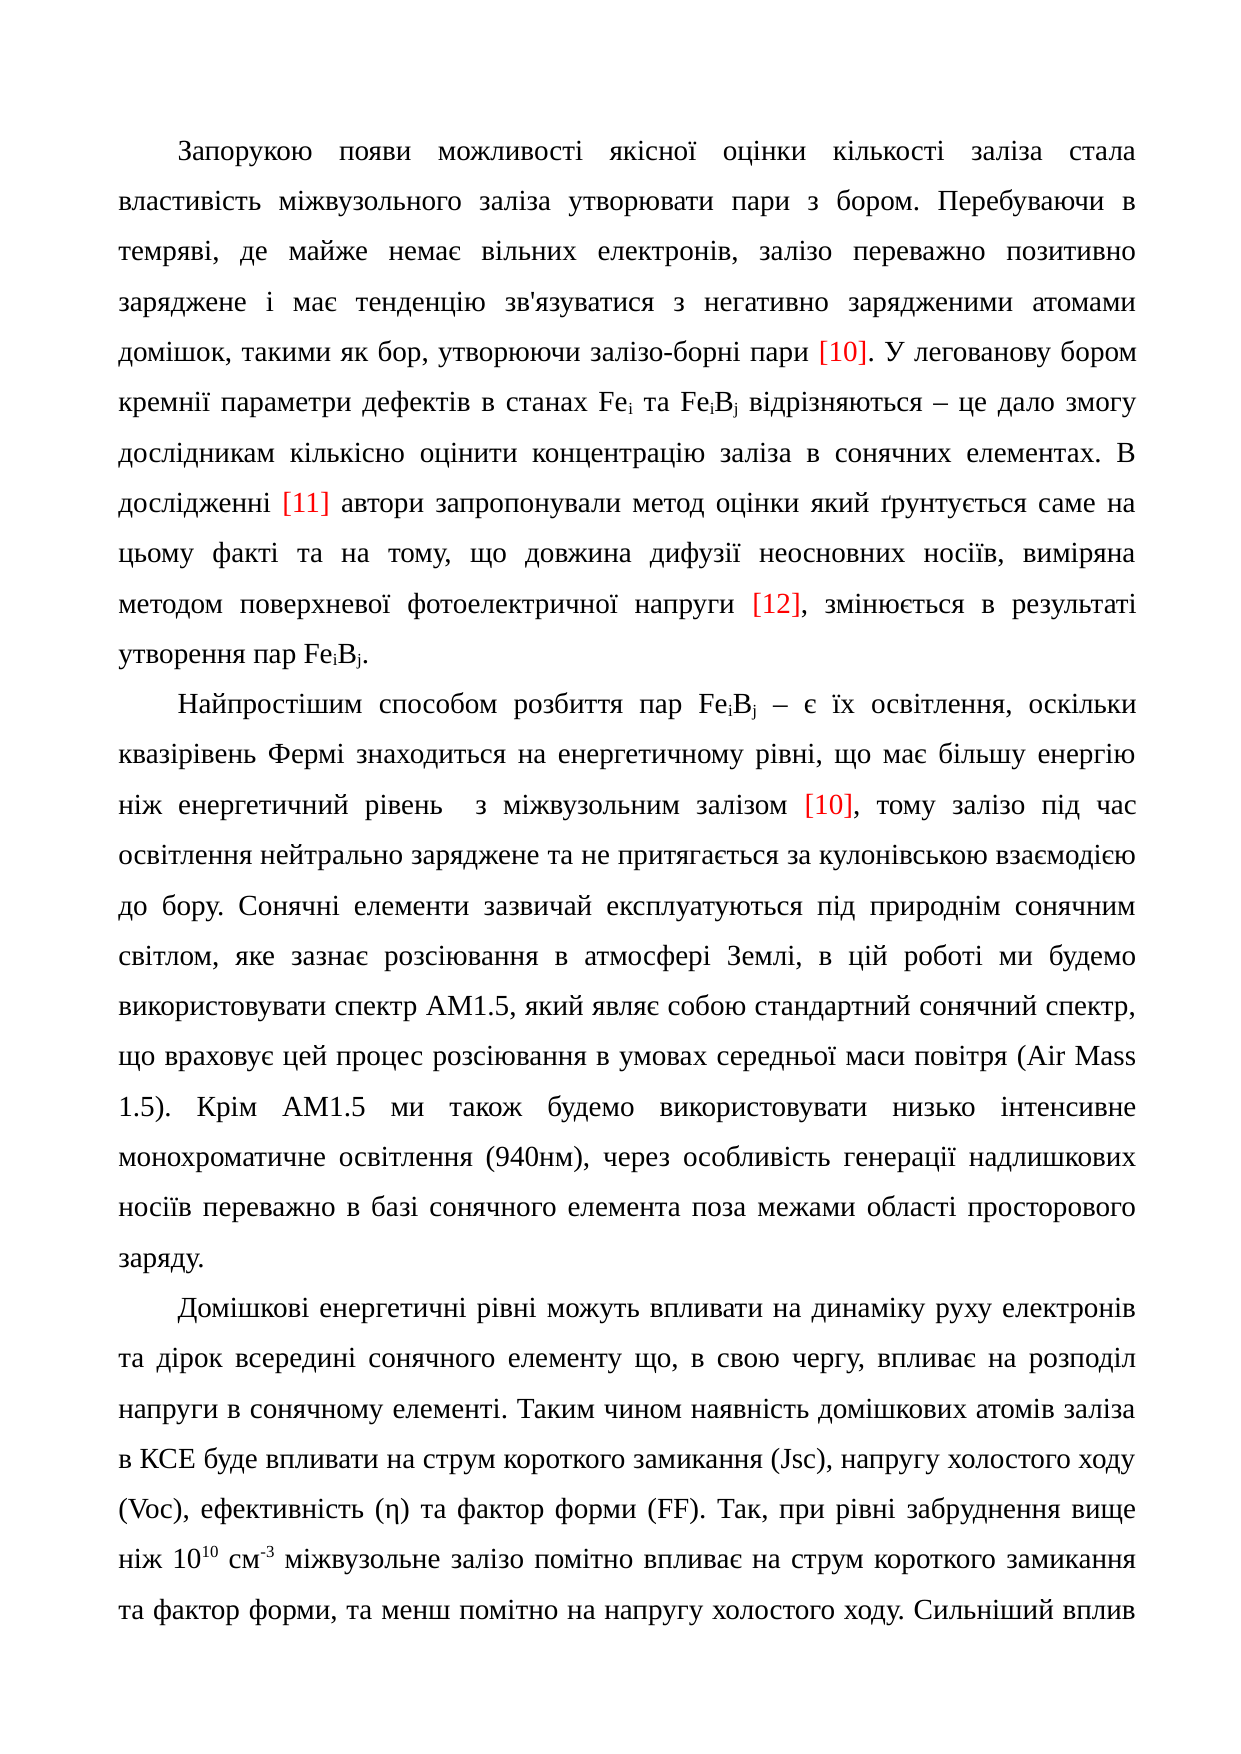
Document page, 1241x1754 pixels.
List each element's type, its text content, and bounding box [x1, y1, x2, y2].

text Найпростішим способом розбиття пар FeiBj – є їх освітлення, оскільки квазірівень Фермі знаходиться на енергетичному рівні, що має більшу енергію ніж енергетичний рівень з міжвузольним залізом [10], тому залізо під час освітлення нейтрально заряджене та не притягається за кулонівською взаємодією до бору. Сонячні елементи зазвичай експлуатуються під природнім сонячним світлом, яке зазнає розсіювання в атмосфері Землі, в цій роботі ми будемо використовувати спектр AM1.5, який являє собою стандартний сонячний спектр, що враховує цей процес розсіювання в умовах середньої маси повітря (Air Mass 1.5). Крім AM1.5 ми також будемо використовувати низько інтенсивне монохроматичне освітлення (940нм), через особливість генерації надлишкових носіїв переважно в базі сонячного елемента поза межами області просторового заряду. [118, 686, 1137, 1273]
text Запорукою появи можливості якісної оцінки кількості заліза стала властивість міжвузольного заліза утворювати пари з бором. Перебуваючи в темряві, де майже немає вільних електронів, залізо переважно позитивно заряджене і має тенденцію зв'язуватися з негативно зарядженими атомами домішок, такими як бор, утворюючи залізо-борні пари [10]. У легованову бором кремнії параметри дефектів в станах Fei та FeiBj відрізняються – це дало змогу дослідникам кількісно оцінити концентрацію заліза в сонячних елементах. В дослідженні [11] автори запропонували метод оцінки який ґрунтується саме на цьому факті та на тому, що довжина дифузії неосновних носіїв, виміряна методом поверхневої фотоелектричної напруги [12], змінюється в результаті утворення пар FeiBj. [118, 133, 1137, 669]
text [118, 1290, 1137, 1626]
